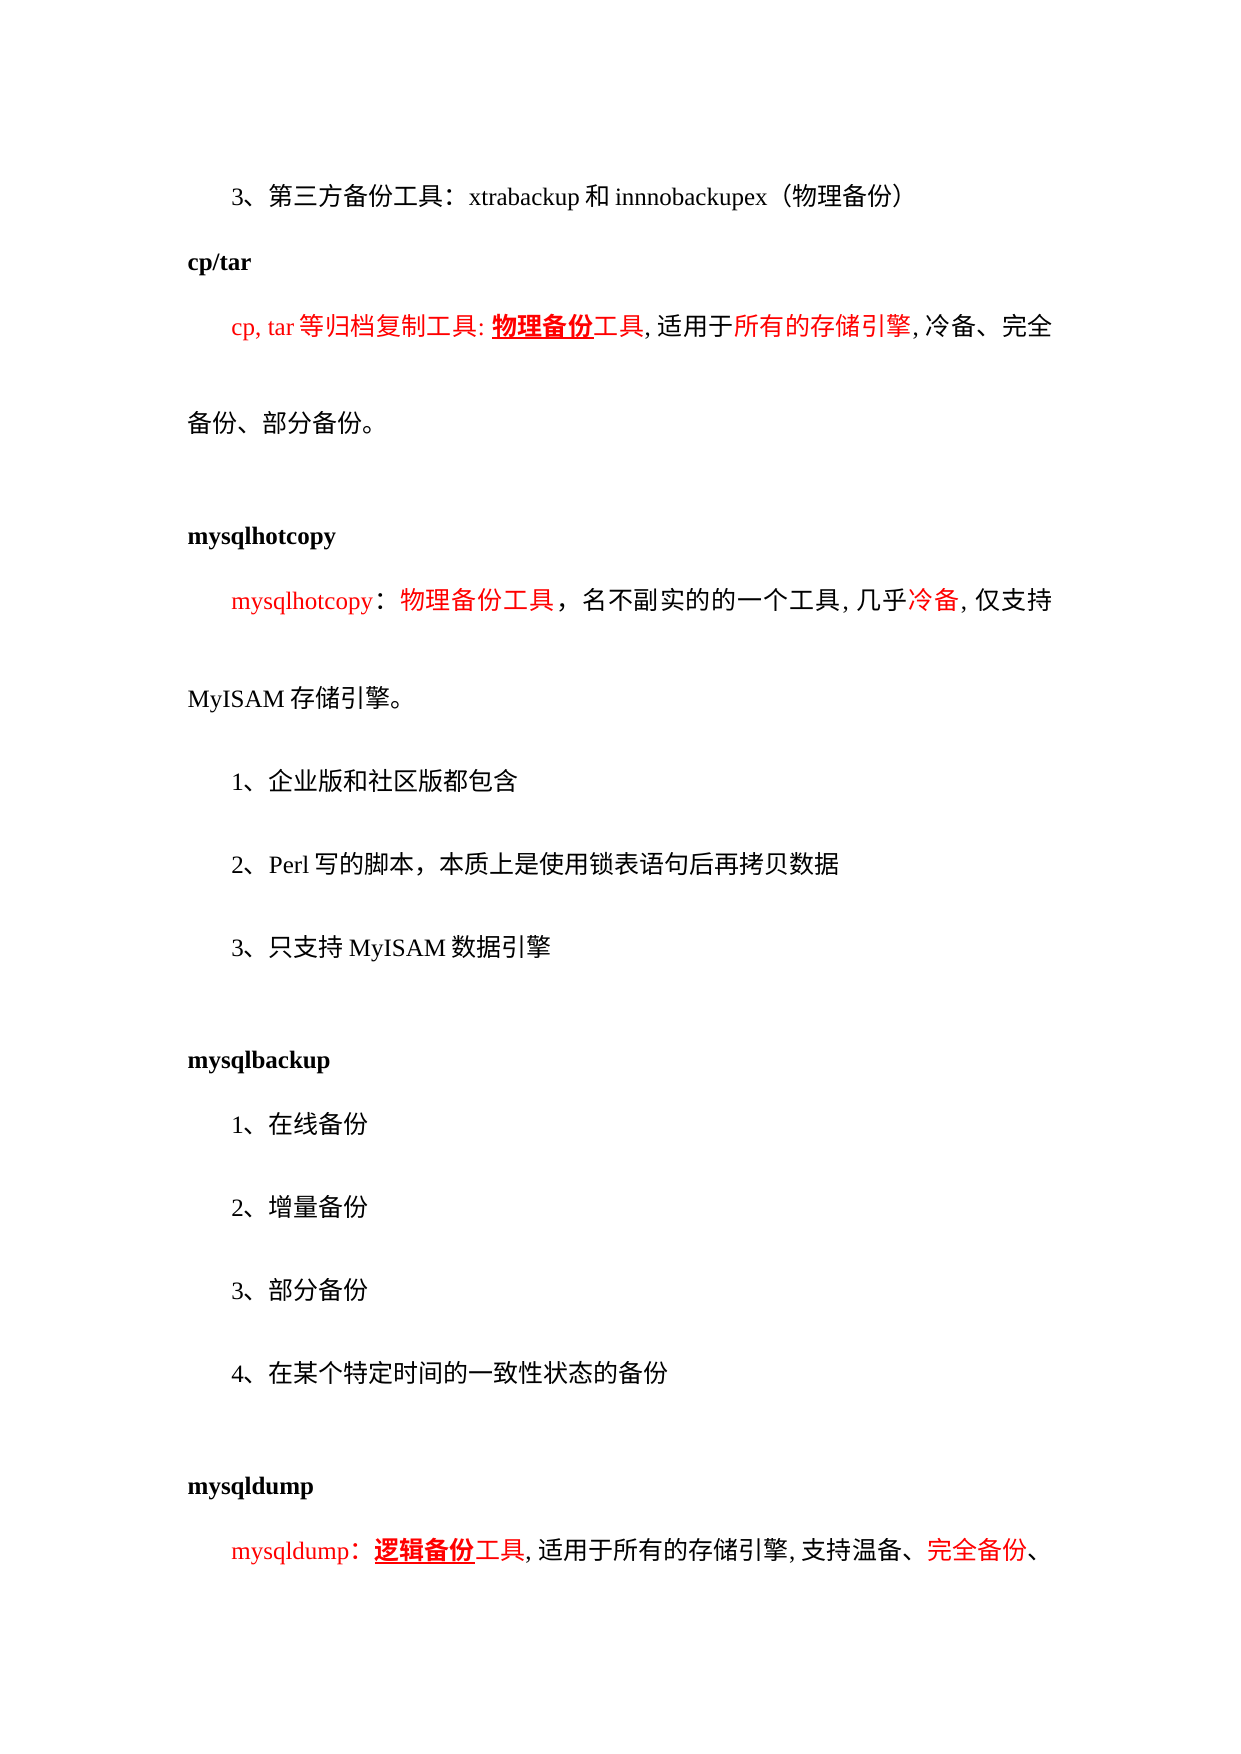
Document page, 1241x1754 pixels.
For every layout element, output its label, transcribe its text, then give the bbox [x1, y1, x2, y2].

subtitle mysqlhotcopy [187, 519, 1053, 552]
text mysqlhotcopy：物理备份工具，名不副实的的一个工具, 几乎冷备, 仅支持MyISAM存储引擎。 [187, 566, 1053, 729]
list 第三方备份工具：xtrabackup和innnobackupex（物理备份） [187, 162, 1053, 227]
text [187, 1516, 1053, 1581]
subtitle cp/tar [187, 245, 1053, 278]
list 增量备份 [187, 1173, 1053, 1238]
list 在某个特定时间的一致性状态的备份 [187, 1339, 1053, 1404]
list 企业版和社区版都包含 [187, 747, 1053, 812]
list Perl写的脚本，本质上是使用锁表语句后再拷贝数据 [187, 830, 1053, 895]
text cp, tar等归档复制工具: 物理备份工具, 适用于所有的存储引擎, 冷备、完全备份、部分备份。 [187, 292, 1053, 454]
list 部分备份 [187, 1256, 1053, 1321]
list 只支持MyISAM数据引擎 [187, 913, 1053, 978]
subtitle mysqlbackup [187, 1043, 1053, 1076]
list 在线备份 [187, 1090, 1053, 1155]
subtitle mysqldump [187, 1469, 1053, 1502]
